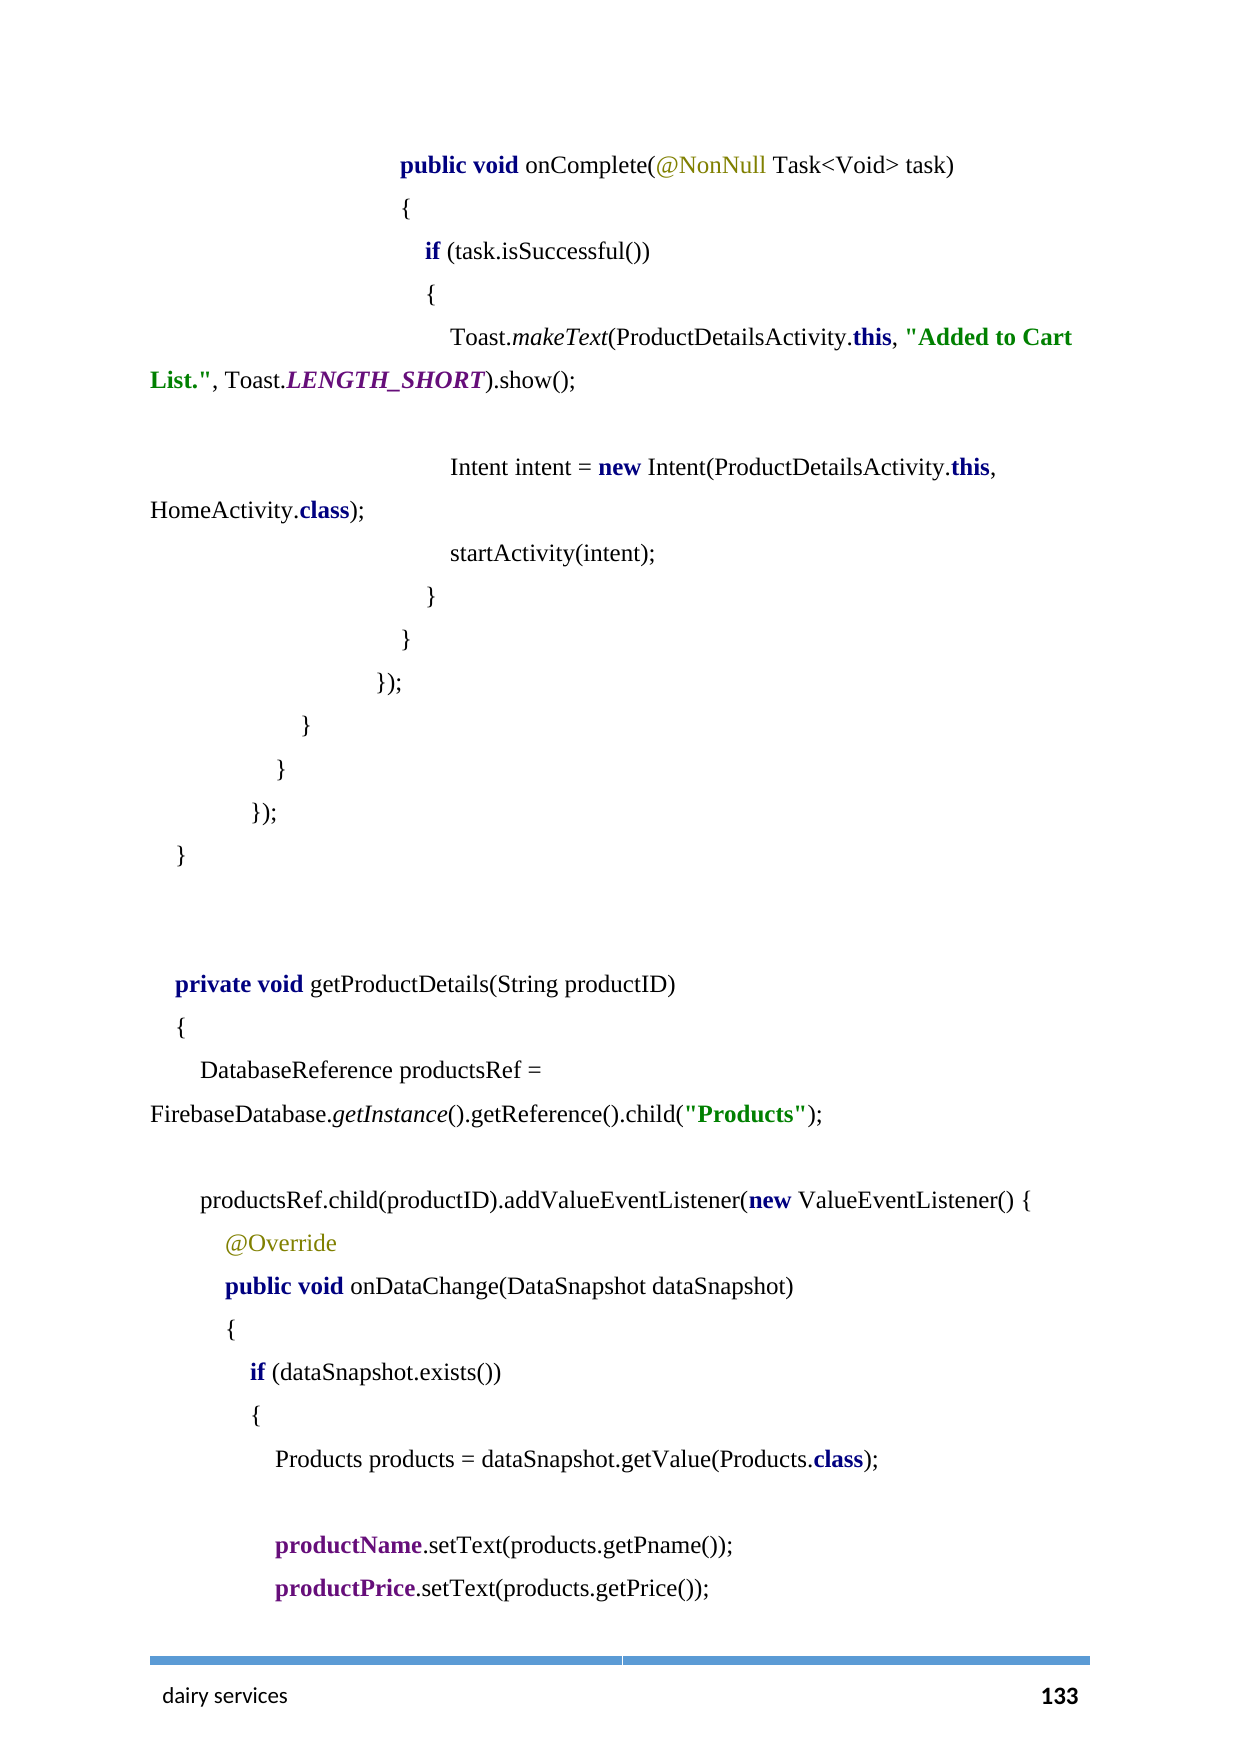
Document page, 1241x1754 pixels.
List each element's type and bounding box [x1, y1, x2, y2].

text [150, 150, 1090, 1602]
